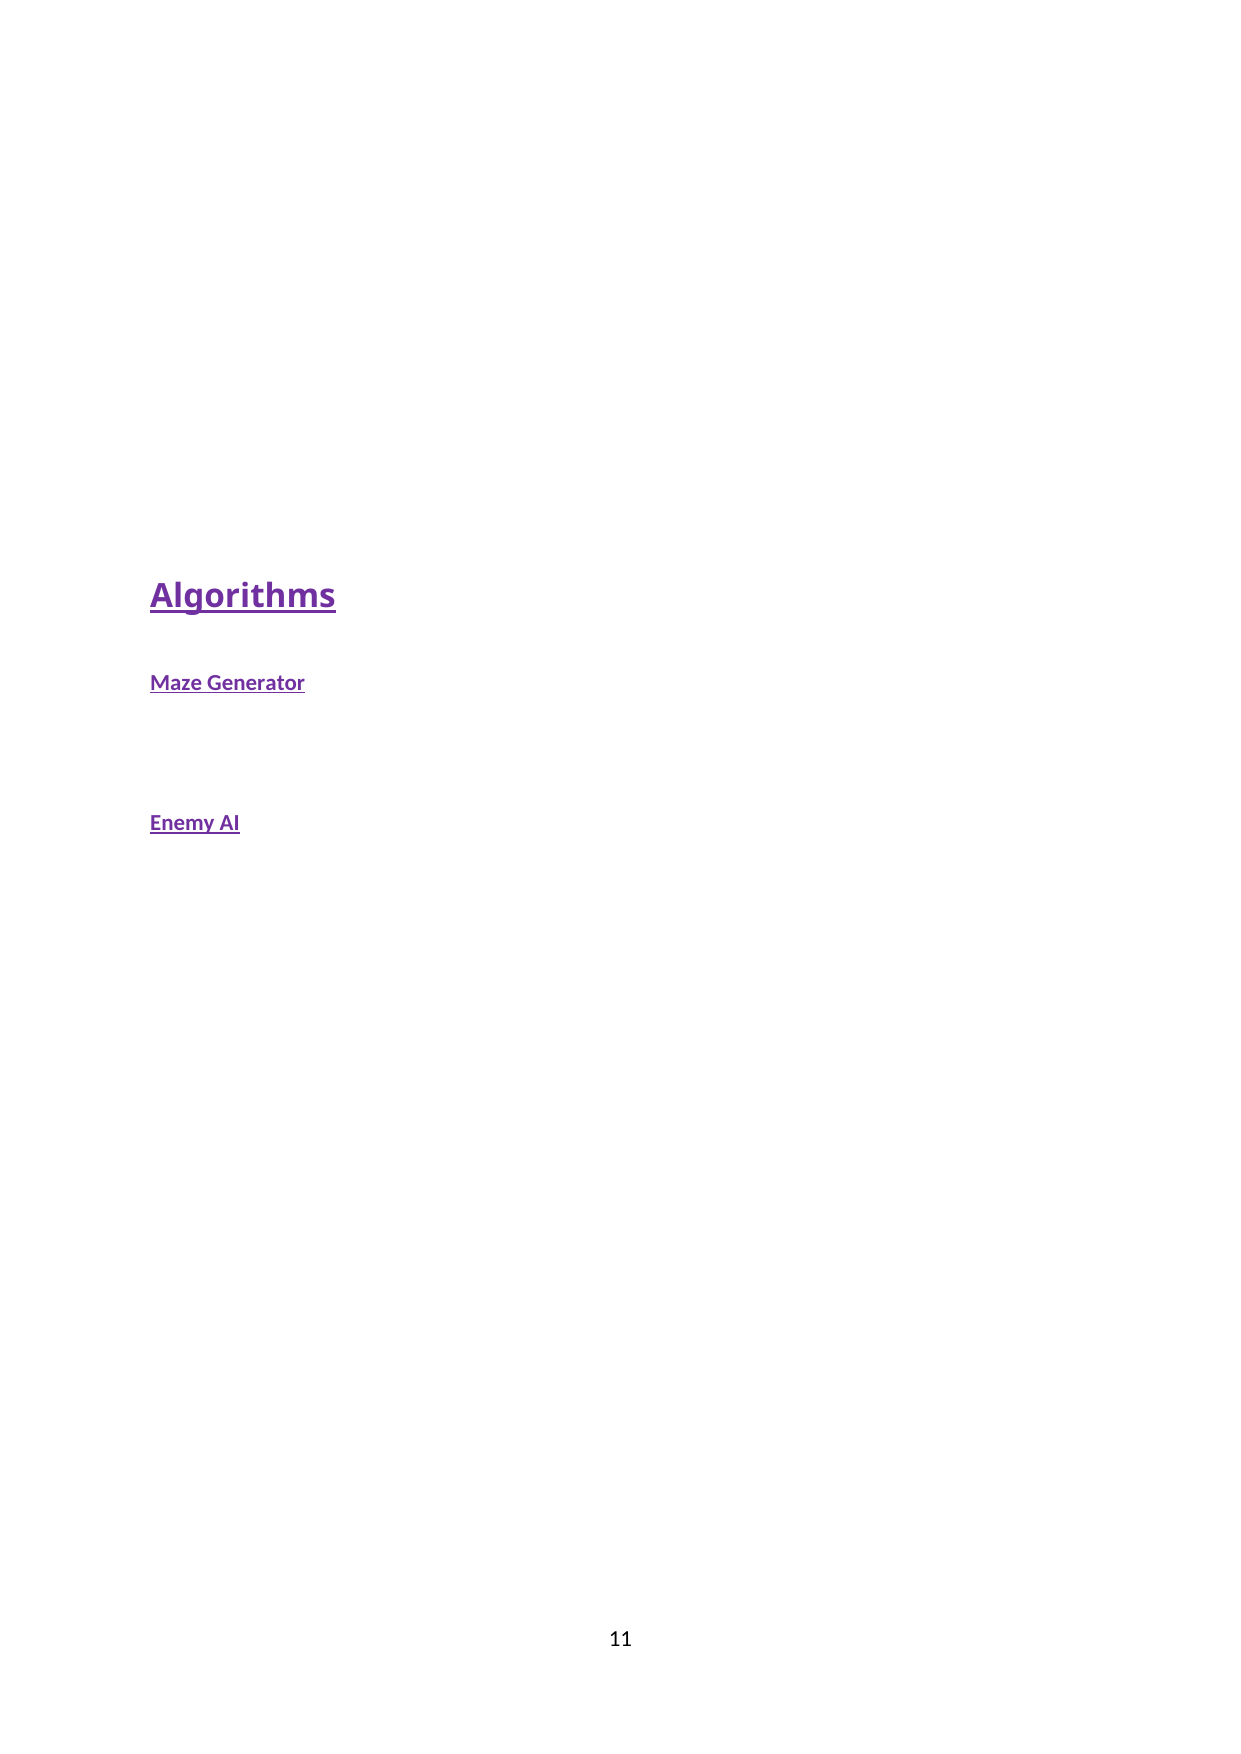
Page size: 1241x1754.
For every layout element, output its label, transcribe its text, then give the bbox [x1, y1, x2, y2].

text Maze Generator [150, 668, 1090, 696]
text Enemy AI [150, 808, 1090, 836]
subtitle Algorithms [150, 572, 1090, 617]
